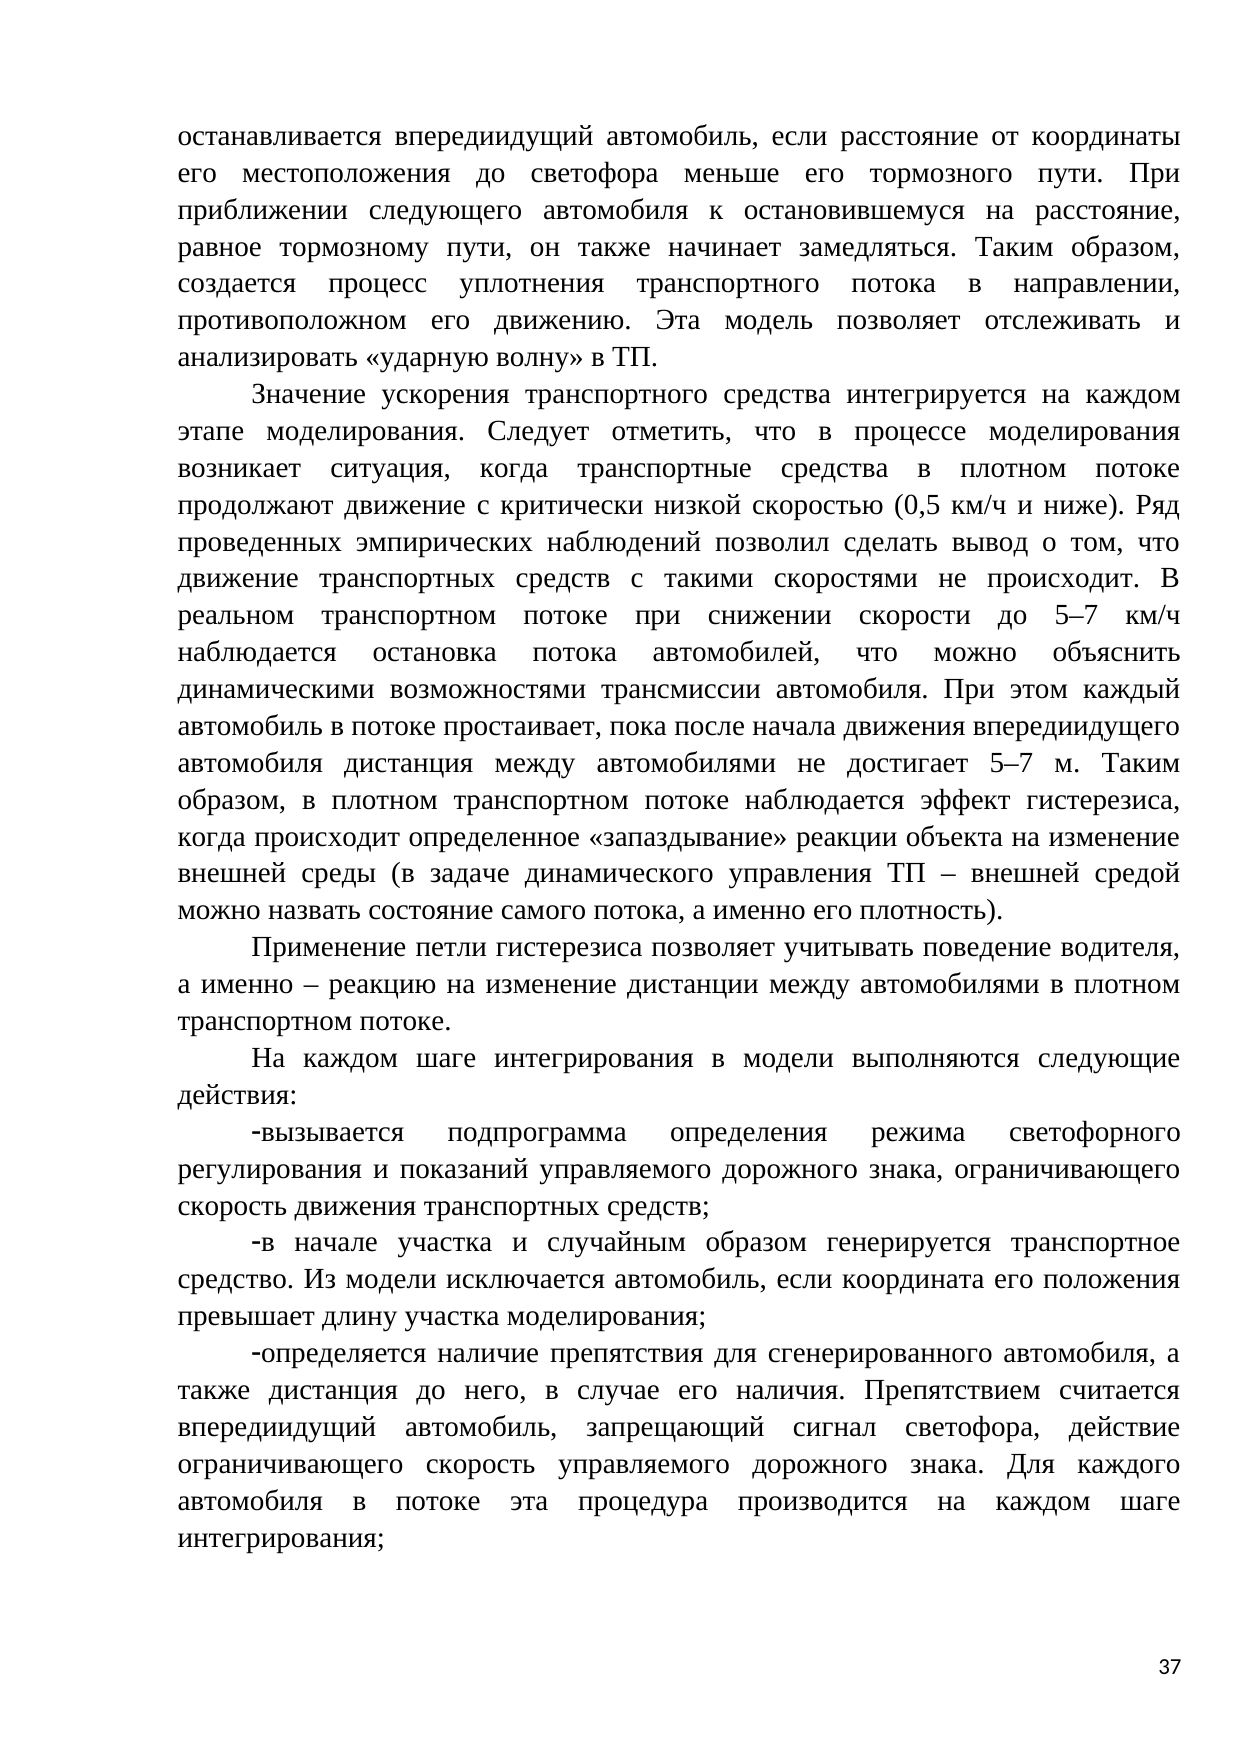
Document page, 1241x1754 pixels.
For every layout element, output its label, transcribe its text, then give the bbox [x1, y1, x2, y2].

text Значение ускорения транспортного средства интегрируется на каждом этапе моделирования. Следует отметить, что в процессе моделирования возникает ситуация, когда транспортные средства в плотном потоке продолжают движение с критически низкой скоростью (0,5 км/ч и ниже). Ряд проведенных эмпирических наблюдений позволил сделать вывод о том, что движение транспортных средств с такими скоростями не происходит. В реальном транспортном потоке при снижении скорости до 5–7 км/ч наблюдается остановка потока автомобилей, что можно объяснить динамическими возможностями трансмиссии автомобиля. При этом каждый автомобиль в потоке простаивает, пока после начала движения впередиидущего автомобиля дистанция между автомобилями не достигает 5–7 м. Таким образом, в плотном транспортном потоке наблюдается эффект гистерезиса, когда происходит определенное «запаздывание» реакции объекта на изменение внешней среды (в задаче динамического управления ТП – внешней средой можно назвать состояние самого потока, а именно его плотность). [177, 376, 1181, 926]
text Применение петли гистерезиса позволяет учитывать поведение водителя, а именно – реакцию на изменение дистанции между автомобилями в плотном транспортном потоке. [177, 929, 1181, 1037]
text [177, 118, 1181, 373]
list вызывается подпрограмма определения режима светофорного регулирования и показаний управляемого дорожного знака, ограничивающего скорость движения транспортных средств; [177, 1114, 1181, 1221]
list определяется наличие препятствия для сгенерированного автомобиля, а также дистанция до него, в случае его наличия. Препятствием считается впередиидущий автомобиль, запрещающий сигнал светофора, действие ограничивающего скорость управляемого дорожного знака. Для каждого автомобиля в потоке эта процедура производится на каждом шаге интегрирования; [177, 1335, 1181, 1553]
list в начале участка и случайным образом генерируется транспортное средство. Из модели исключается автомобиль, если координата его положения превышает длину участка моделирования; [177, 1224, 1181, 1332]
text На каждом шаге интегрирования в модели выполняются следующие действия: [177, 1040, 1181, 1110]
